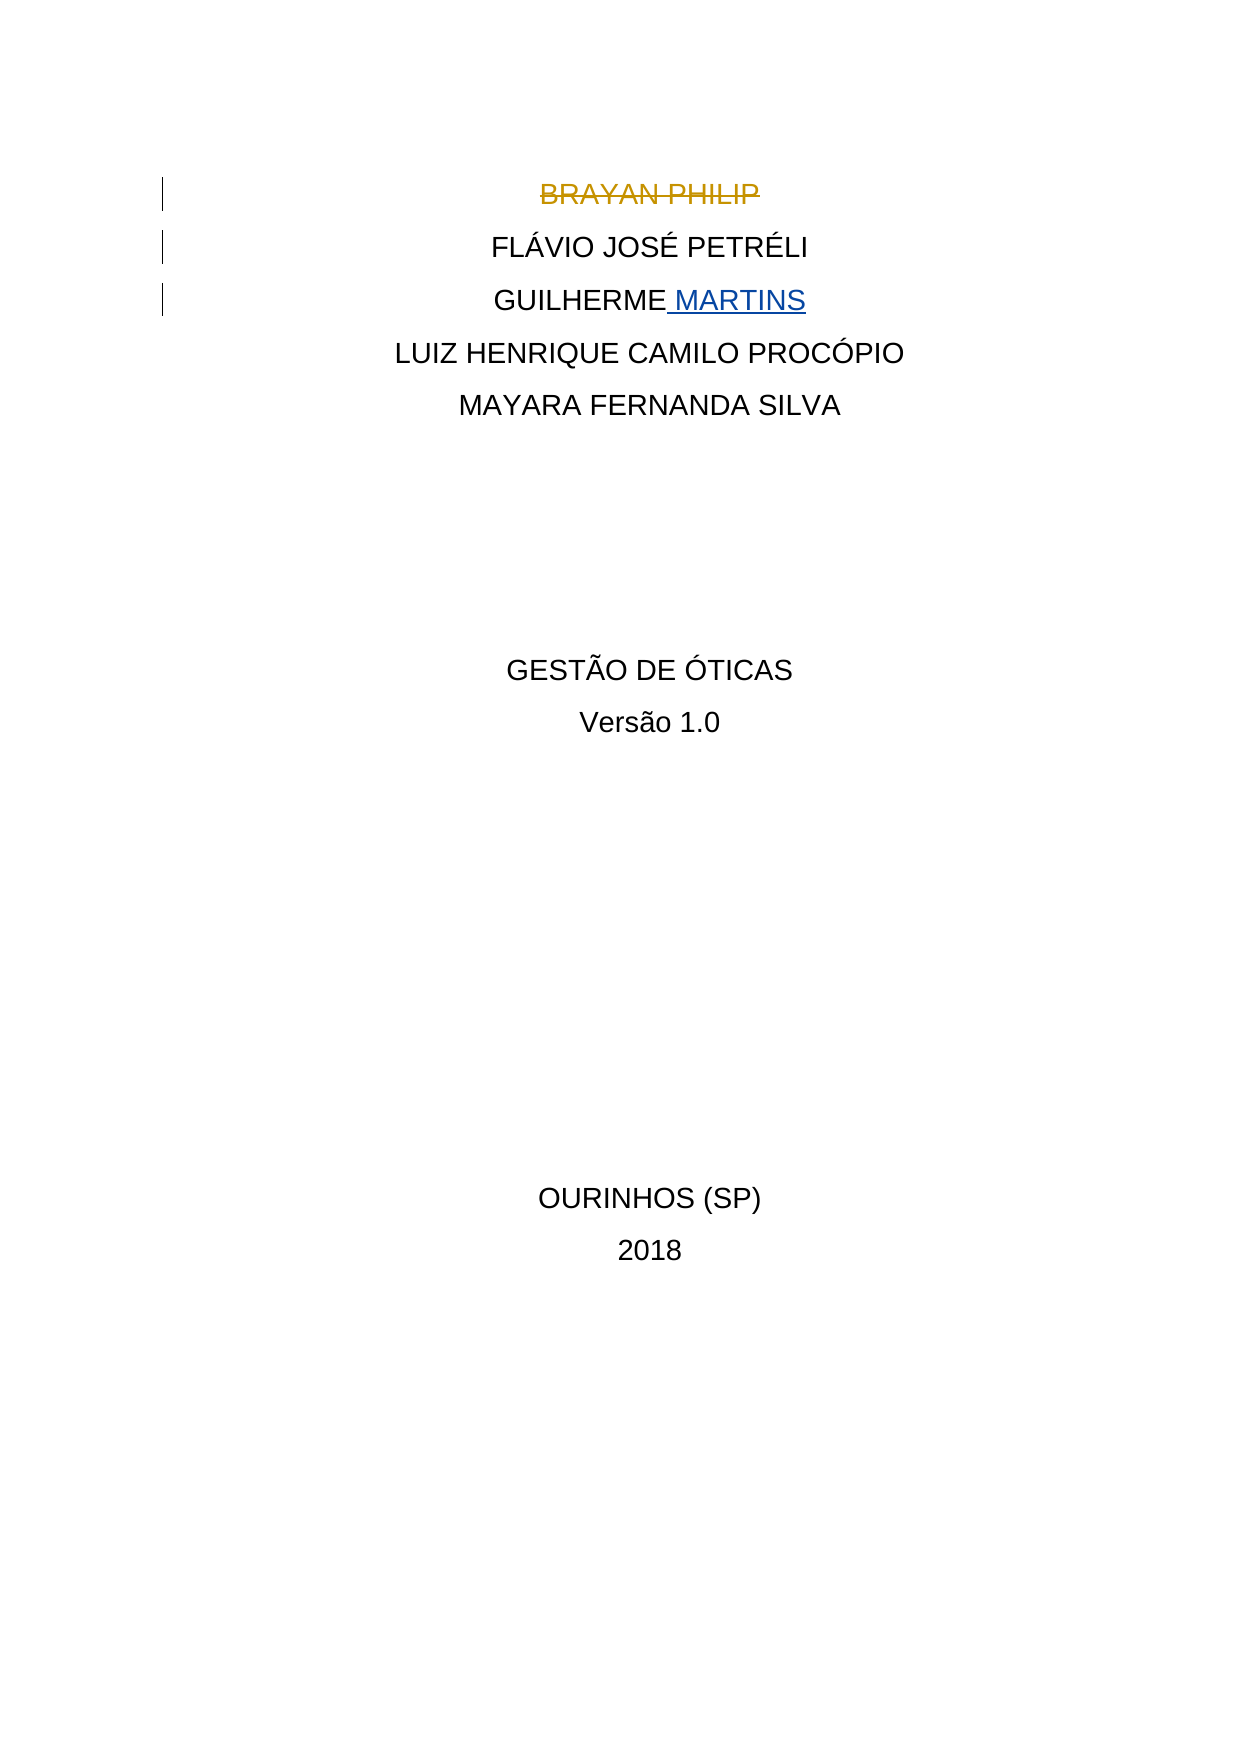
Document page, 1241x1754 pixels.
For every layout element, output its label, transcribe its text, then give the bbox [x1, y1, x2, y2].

text MAYARA FERNANDA SILVA [177, 388, 1122, 422]
text 2018 [177, 1233, 1122, 1267]
text LUIZ HENRIQUE CAMILO PROCÓPIO [177, 336, 1122, 369]
text GUILHERME [177, 283, 1122, 316]
text Versão 1.0 [177, 705, 1122, 739]
text OURINHOS (SP) [177, 1181, 1122, 1214]
text FLÁVIO JOSÉ PETRÉLI [177, 230, 1122, 263]
text GESTÃO DE ÓTICAS [177, 652, 1122, 686]
